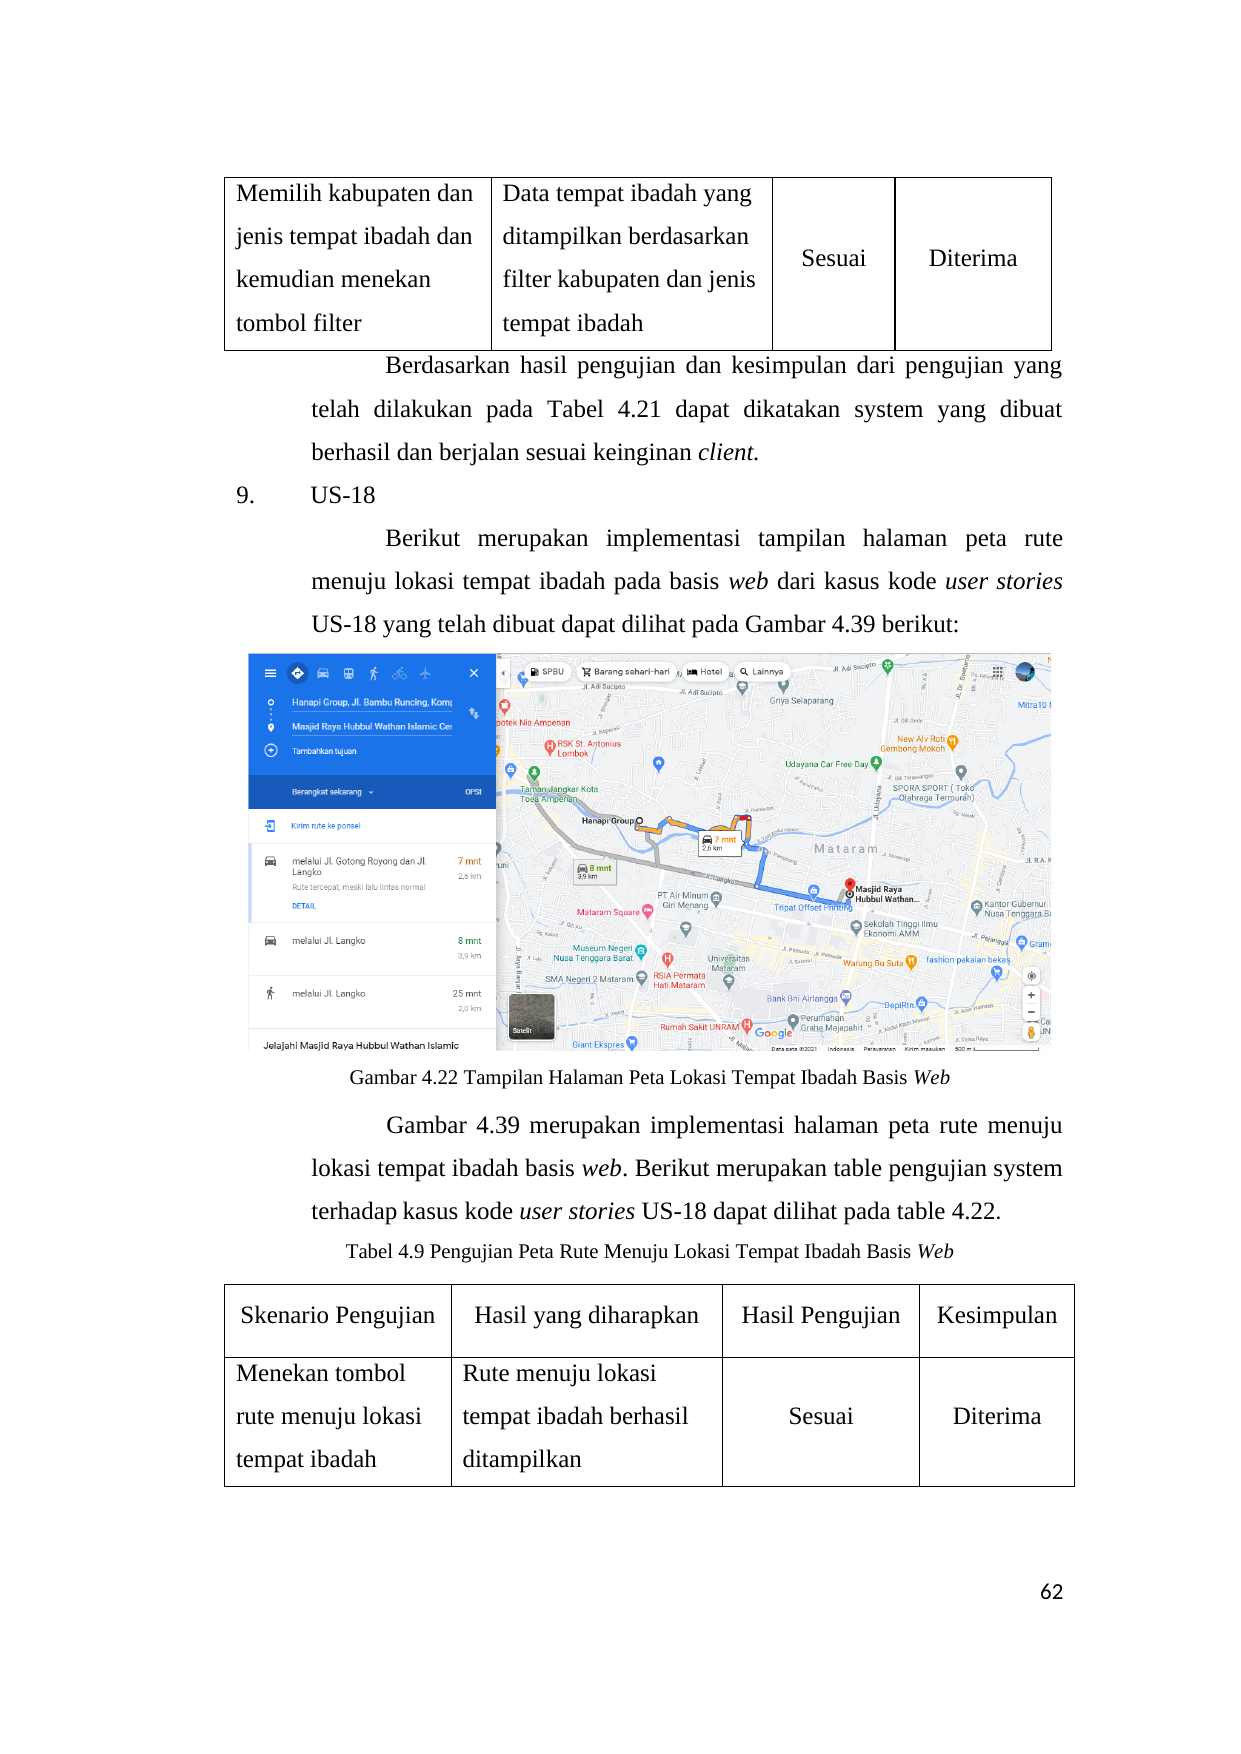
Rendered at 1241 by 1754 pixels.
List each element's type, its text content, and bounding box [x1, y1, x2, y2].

table_cell Memilih kabupaten dan jenis tempat ibadah dan kemudian menekan tombol filter [225, 178, 491, 349]
table_header Kesimpulan [920, 1285, 1074, 1357]
table_cell Rute menuju lokasi tempat ibadah berhasil ditampilkan [452, 1358, 722, 1486]
table_cell Diterima [920, 1358, 1074, 1486]
table_header Hasil Pengujian [723, 1285, 919, 1357]
list US-18 [236, 480, 1063, 509]
table_cell Data tempat ibadah yang ditampilkan berdasarkan filter kabupaten dan jenis tempat ibadah [492, 178, 772, 349]
picture [248, 652, 1052, 1051]
table_cell Sesuai [773, 178, 894, 349]
table_header Hasil yang diharapkan [452, 1285, 722, 1357]
table_cell Diterima [896, 178, 1051, 349]
text Berdasarkan hasil pengujian dan kesimpulan dari pengujian yang telah dilakukan pada Tabel 4.21 dapat dikatakan system yang dibuat berhasil dan berjalan sesuai keinginan client. [311, 351, 1063, 466]
table_cell Menekan tombol rute menuju lokasi tempat ibadah [225, 1358, 451, 1486]
text Berikut merupakan implementasi tampilan halaman peta rute menuju lokasi tempat ibadah pada basis web dari kasus kode user stories US-18 yang telah dibuat dapat dilihat pada Gambar 4.39 berikut: [311, 523, 1063, 638]
table_cell Sesuai [723, 1358, 919, 1486]
text Gambar 4.39 merupakan implementasi halaman peta rute menuju lokasi tempat ibadah basis web. Berikut merupakan table pengujian system terhadap kasus kode user stories US-18 dapat dilihat pada table 4.22. [311, 1110, 1063, 1225]
table_header Skenario Pengujian [225, 1285, 451, 1357]
